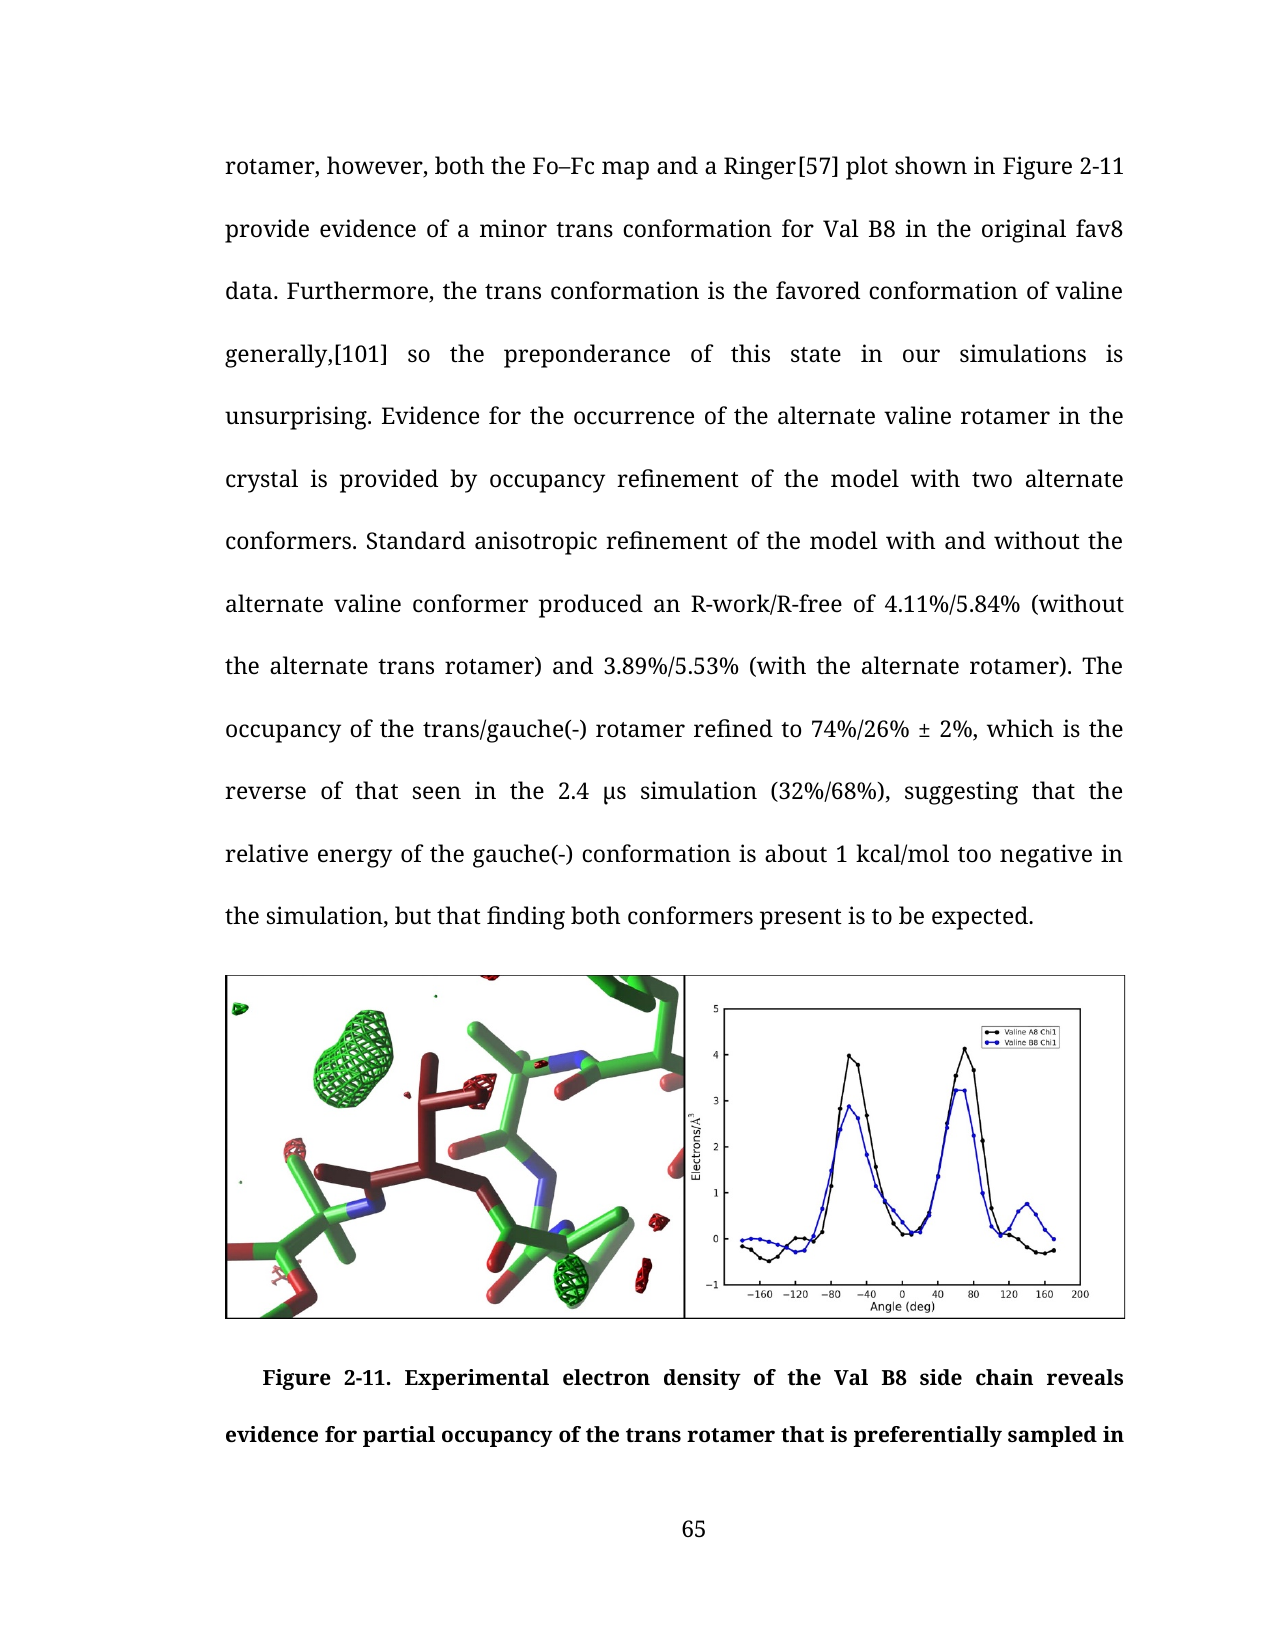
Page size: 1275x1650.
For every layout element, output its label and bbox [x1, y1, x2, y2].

picture [225, 975, 1125, 1319]
text [225, 150, 1125, 931]
text [225, 1363, 1125, 1448]
